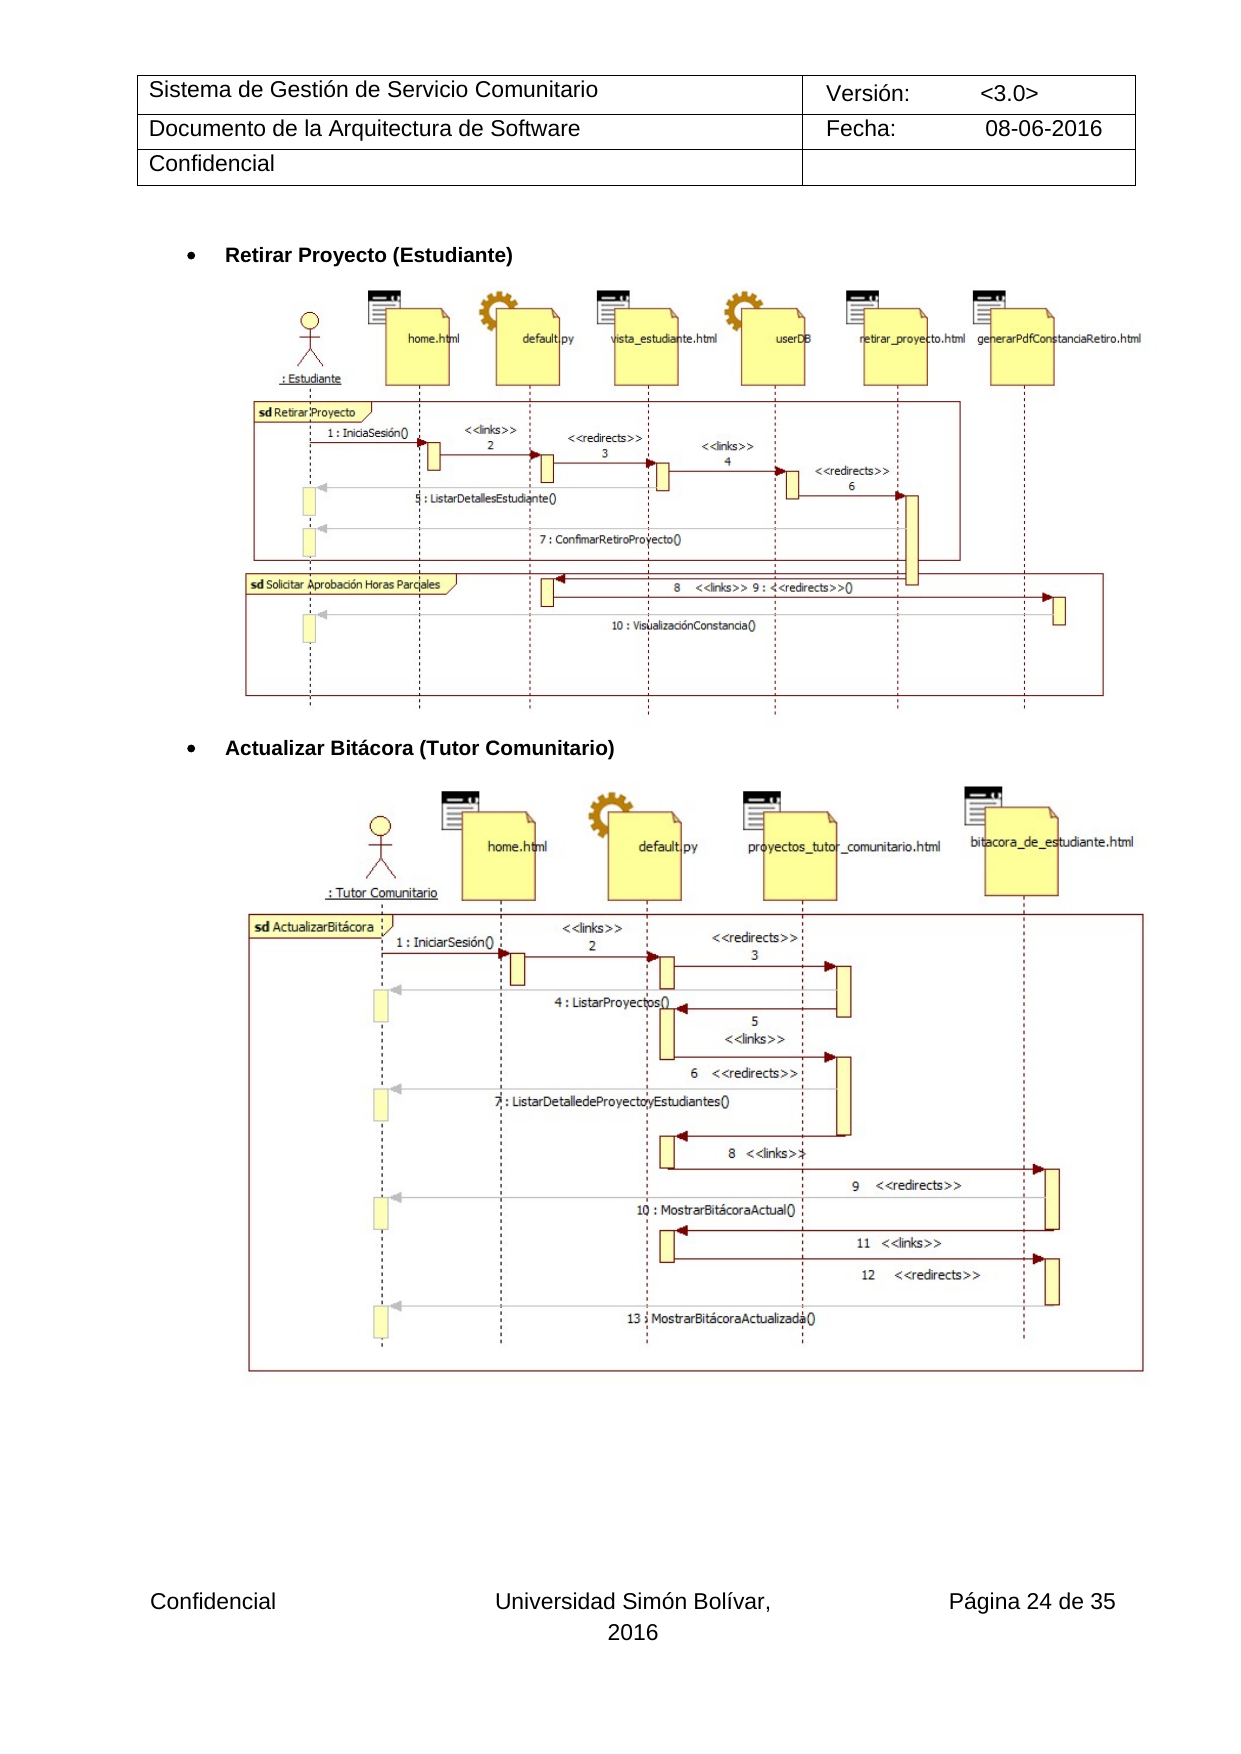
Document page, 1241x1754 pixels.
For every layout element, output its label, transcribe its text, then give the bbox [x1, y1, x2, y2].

picture [225, 270, 1166, 733]
picture [225, 763, 1166, 1394]
list Actualizar Bitácora (Tutor Comunitario) [187, 736, 1090, 760]
list Retirar Proyecto (Estudiante) [187, 243, 1090, 267]
